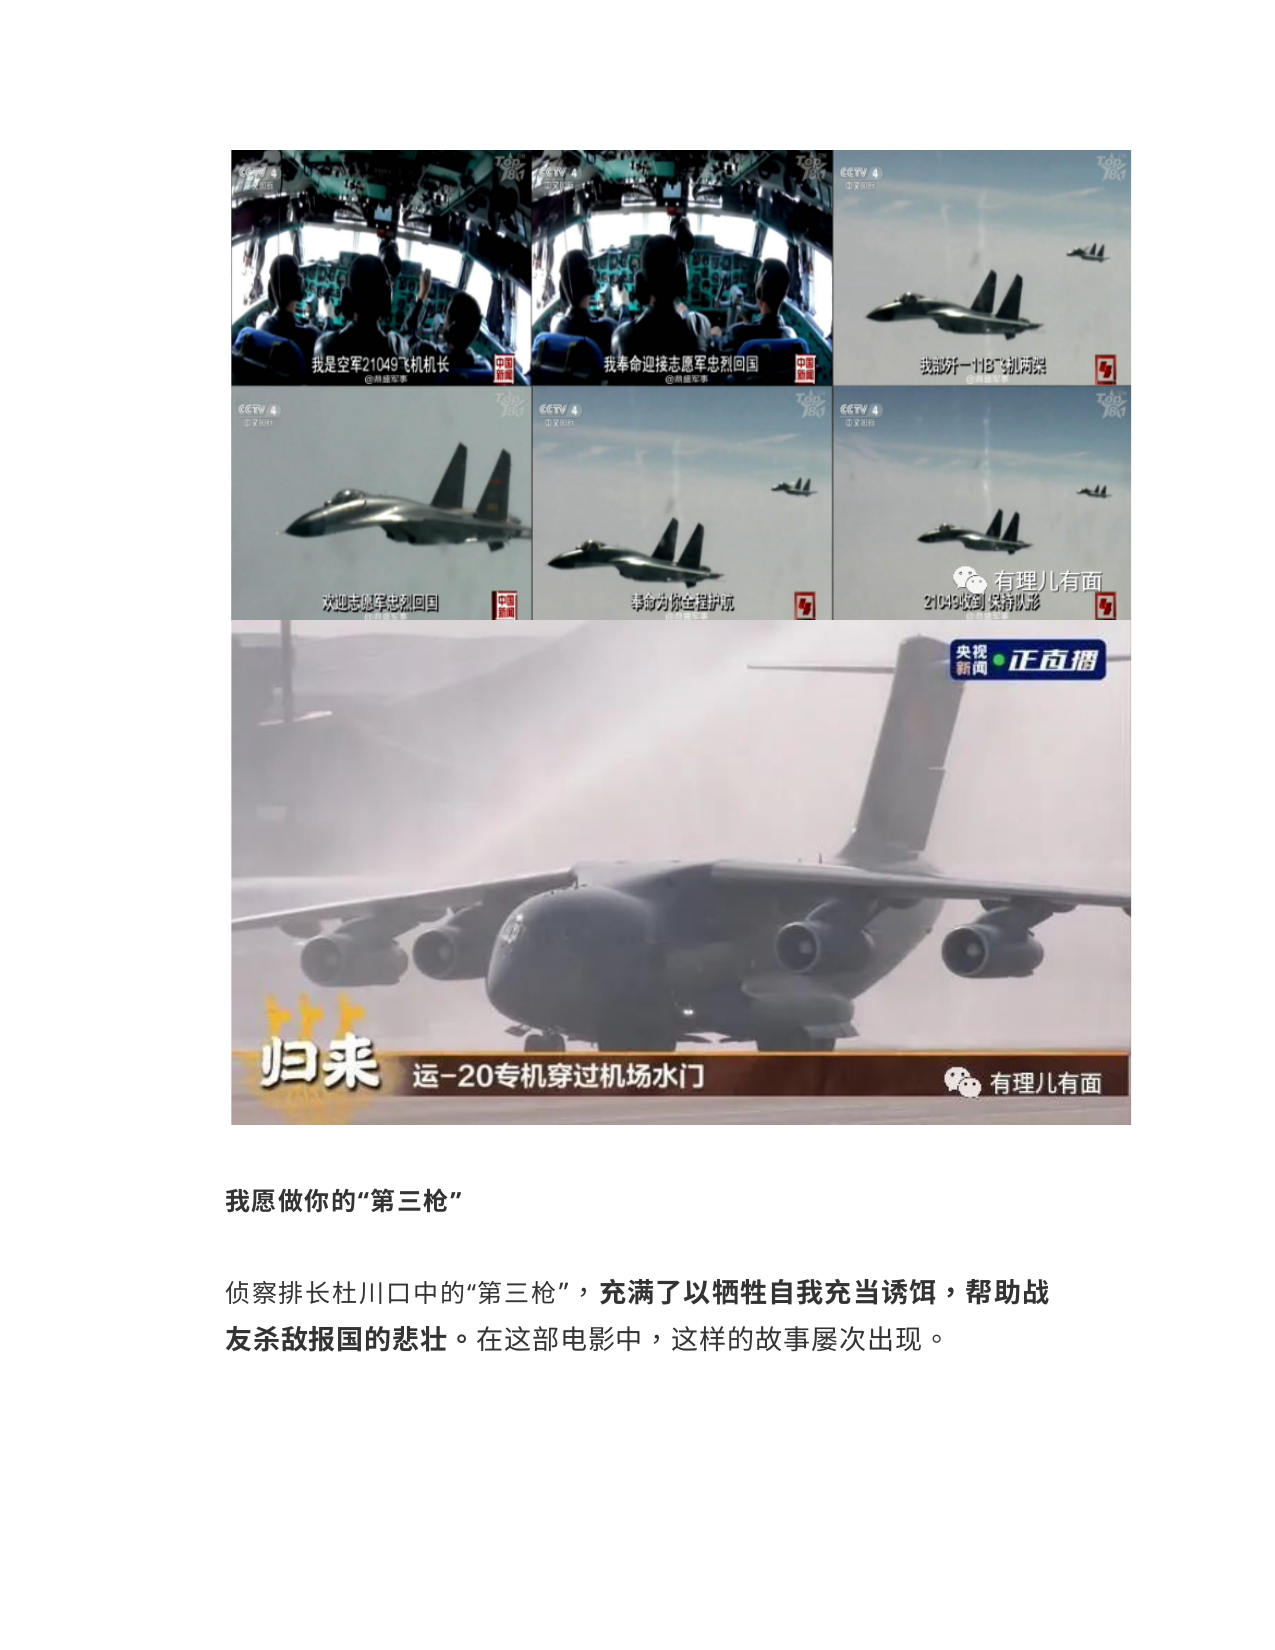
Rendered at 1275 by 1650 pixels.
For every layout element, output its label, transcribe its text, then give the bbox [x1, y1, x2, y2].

text 我愿做你的“第三枪” [225, 1171, 1050, 1218]
picture [231, 150, 1132, 1125]
text 侦察排长杜川口中的“第三枪”，充满了以牺牲自我充当诱饵，帮助战友杀敌报国的悲壮。在这部电影中，这样的故事屡次出现。 [225, 1264, 1050, 1357]
